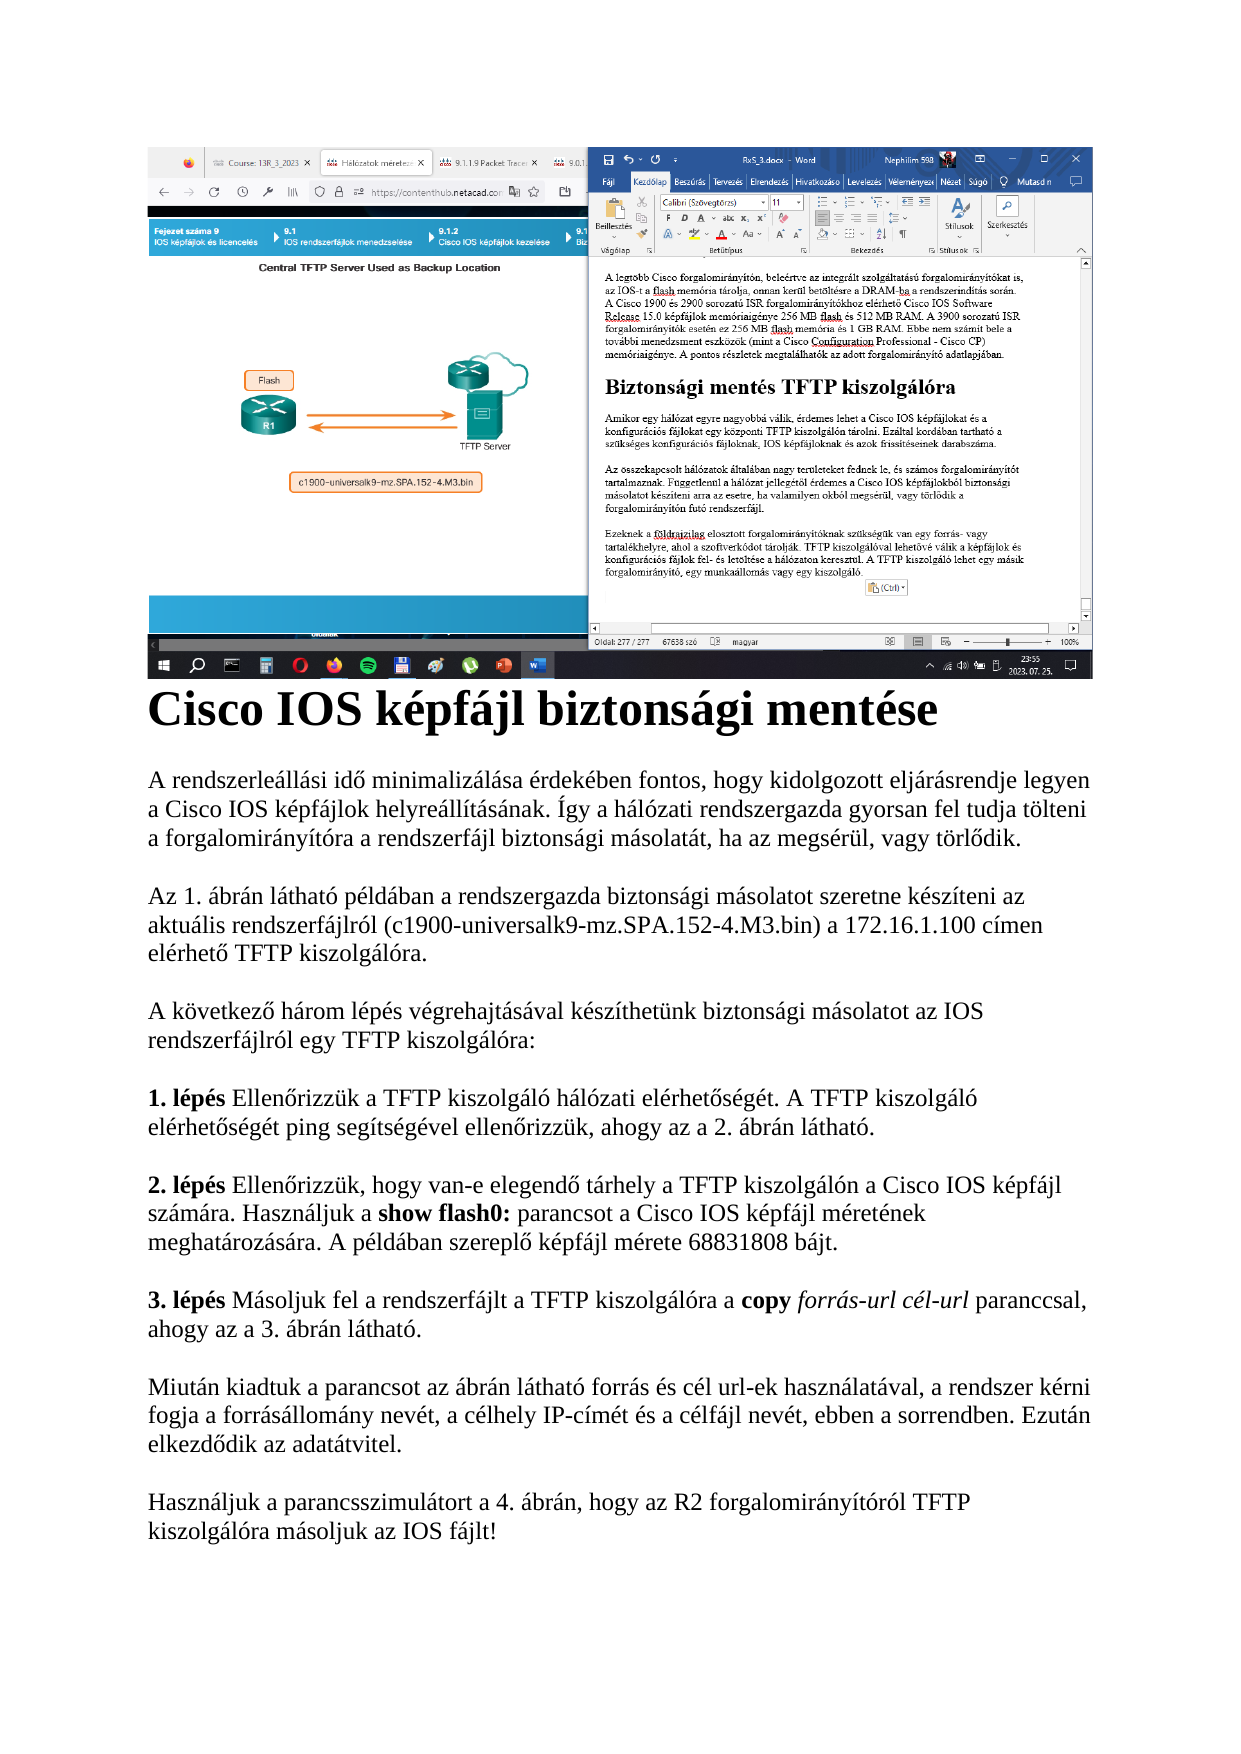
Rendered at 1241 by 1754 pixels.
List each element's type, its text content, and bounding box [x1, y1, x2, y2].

text A következő három lépés végrehajtásával készíthetünk biztonsági másolatot az IOS rendszerfájlról egy TFTP kiszolgálóra: [148, 996, 1093, 1054]
text 1. lépés Ellenőrizzük a TFTP kiszolgáló hálózati elérhetőségét. A TFTP kiszolgáló elérhetőségét ping segítségével ellenőrizzük, ahogy az a 2. ábrán látható. [148, 1083, 1093, 1141]
text Az 1. ábrán látható példában a rendszergazda biztonsági másolatot szeretne készíteni az aktuális rendszerfájlról (c1900-universalk9-mz.SPA.152-4.M3.bin) a 172.16.1.100 címen elérhető TFTP kiszolgálóra. [148, 881, 1093, 967]
text 2. lépés Ellenőrizzük, hogy van-e elegendő tárhely a TFTP kiszolgálón a Cisco IOS képfájl számára. Használjuk a show flash0: parancsot a Cisco IOS képfájl méretének meghatározására. A példában szereplő képfájl mérete 68831808 bájt. [148, 1170, 1093, 1256]
text Miután kiadtuk a parancsot az ábrán látható forrás és cél url-ek használatával, a rendszer kérni fogja a forrásállomány nevét, a célhely IP-címét és a célfájl nevét, ebben a sorrendben. Ezután elkezdődik az adatátvitel. [148, 1372, 1093, 1458]
text Használjuk a parancsszimulátort a 4. ábrán, hogy az R2 forgalomirányítóról TFTP kiszolgálóra másoljuk az IOS fájlt! [148, 1487, 1093, 1545]
text A rendszerleállási idő minimalizálása érdekében fontos, hogy kidolgozott eljárásrendje legyen a Cisco IOS képfájlok helyreállításának. Így a hálózati rendszergazda gyorsan fel tudja tölteni a forgalomirányítóra a rendszerfájl biztonsági másolatát, ha az megsérül, vagy törlődik. [148, 766, 1093, 852]
subtitle Cisco IOS képfájl biztonsági mentése [148, 679, 1093, 736]
text 3. lépés Másoljuk fel a rendszerfájlt a TFTP kiszolgálóra a copy forrás-url cél-url paranccsal, ahogy az a 3. ábrán látható. [148, 1285, 1093, 1343]
picture [147, 147, 1093, 679]
